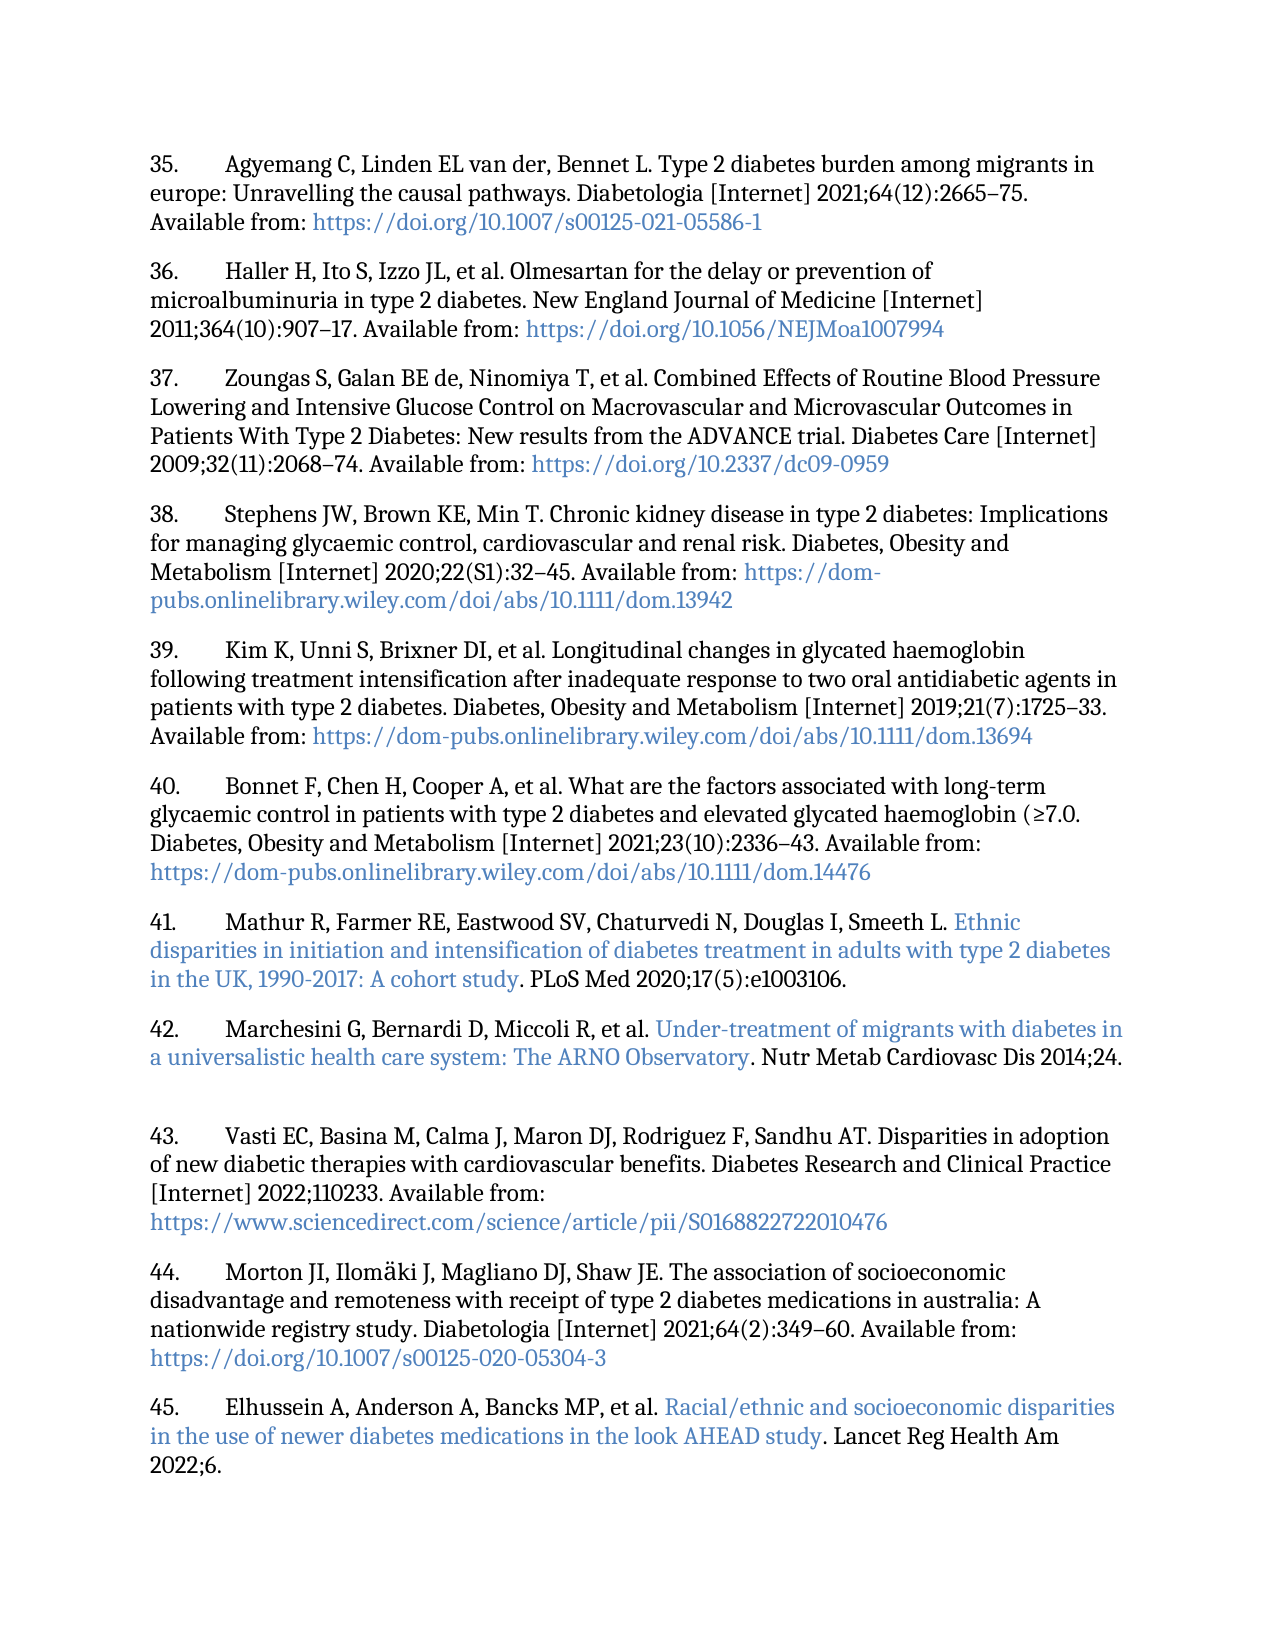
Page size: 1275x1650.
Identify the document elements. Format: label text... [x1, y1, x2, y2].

text 40. Bonnet F, Chen H, Cooper A, et al. What are the factors associated with long-term glycaemic control in patients with type 2 diabetes and elevated glycated haemoglobin (≥7.0. Diabetes, Obesity and Metabolism [Internet] 2021;23(10):2336–43. Available from: https://dom-pubs.onlinelibrary.wiley.com/doi/abs/10.1111/dom.14476 [150, 772, 1125, 887]
text 39. Kim K, Unni S, Brixner DI, et al. Longitudinal changes in glycated haemoglobin following treatment intensification after inadequate response to two oral antidiabetic agents in patients with type 2 diabetes. Diabetes, Obesity and Metabolism [Internet] 2019;21(7):1725–33. Available from: https://dom-pubs.onlinelibrary.wiley.com/doi/abs/10.1111/dom.13694 [150, 636, 1125, 751]
text 43. Vasti EC, Basina M, Calma J, Maron DJ, Rodriguez F, Sandhu AT. Disparities in adoption of new diabetic therapies with cardiovascular benefits. Diabetes Research and Clinical Practice [Internet] 2022;110233. Available from: https://www.sciencedirect.com/science/article/pii/S0168822722010476 [150, 1122, 1125, 1237]
text 44. Morton JI, Ilomӓki J, Magliano DJ, Shaw JE. The association of socioeconomic disadvantage and remoteness with receipt of type 2 diabetes medications in australia: A nationwide registry study. Diabetologia [Internet] 2021;64(2):349–60. Available from: https://doi.org/10.1007/s00125-020-05304-3 [150, 1257, 1125, 1372]
text 42. Marchesini G, Bernardi D, Miccoli R, et al. Under-treatment of migrants with diabetes in a universalistic health care system: The ARNO Observatory. Nutr Metab Cardiovasc Dis 2014;24. [150, 1014, 1125, 1101]
text 35. Agyemang C, Linden EL van der, Bennet L. Type 2 diabetes burden among migrants in europe: Unravelling the causal pathways. Diabetologia [Internet] 2021;64(12):2665–75. Available from: https://doi.org/10.1007/s00125-021-05586-1 [150, 150, 1125, 236]
text 38. Stephens JW, Brown KE, Min T. Chronic kidney disease in type 2 diabetes: Implications for managing glycaemic control, cardiovascular and renal risk. Diabetes, Obesity and Metabolism [Internet] 2020;22(S1):32–45. Available from: https://dom-pubs.onlinelibrary.wiley.com/doi/abs/10.1111/dom.13942 [150, 500, 1125, 615]
text 41. Mathur R, Farmer RE, Eastwood SV, Chaturvedi N, Douglas I, Smeeth L. Ethnic disparities in initiation and intensification of diabetes treatment in adults with type 2 diabetes in the UK, 1990-2017: A cohort study. PLoS Med 2020;17(5):e1003106. [150, 907, 1125, 994]
text 45. Elhussein A, Anderson A, Bancks MP, et al. Racial/ethnic and socioeconomic disparities in the use of newer diabetes medications in the look AHEAD study. Lancet Reg Health Am 2022;6. [150, 1393, 1125, 1479]
text 36. Haller H, Ito S, Izzo JL, et al. Olmesartan for the delay or prevention of microalbuminuria in type 2 diabetes. New England Journal of Medicine [Internet] 2011;364(10):907–17. Available from: https://doi.org/10.1056/NEJMoa1007994 [150, 257, 1125, 343]
text 37. Zoungas S, Galan BE de, Ninomiya T, et al. Combined Effects of Routine Blood Pressure Lowering and Intensive Glucose Control on Macrovascular and Microvascular Outcomes in Patients With Type 2 Diabetes: New results from the ADVANCE trial. Diabetes Care [Internet] 2009;32(11):2068–74. Available from: https://doi.org/10.2337/dc09-0959 [150, 364, 1125, 479]
